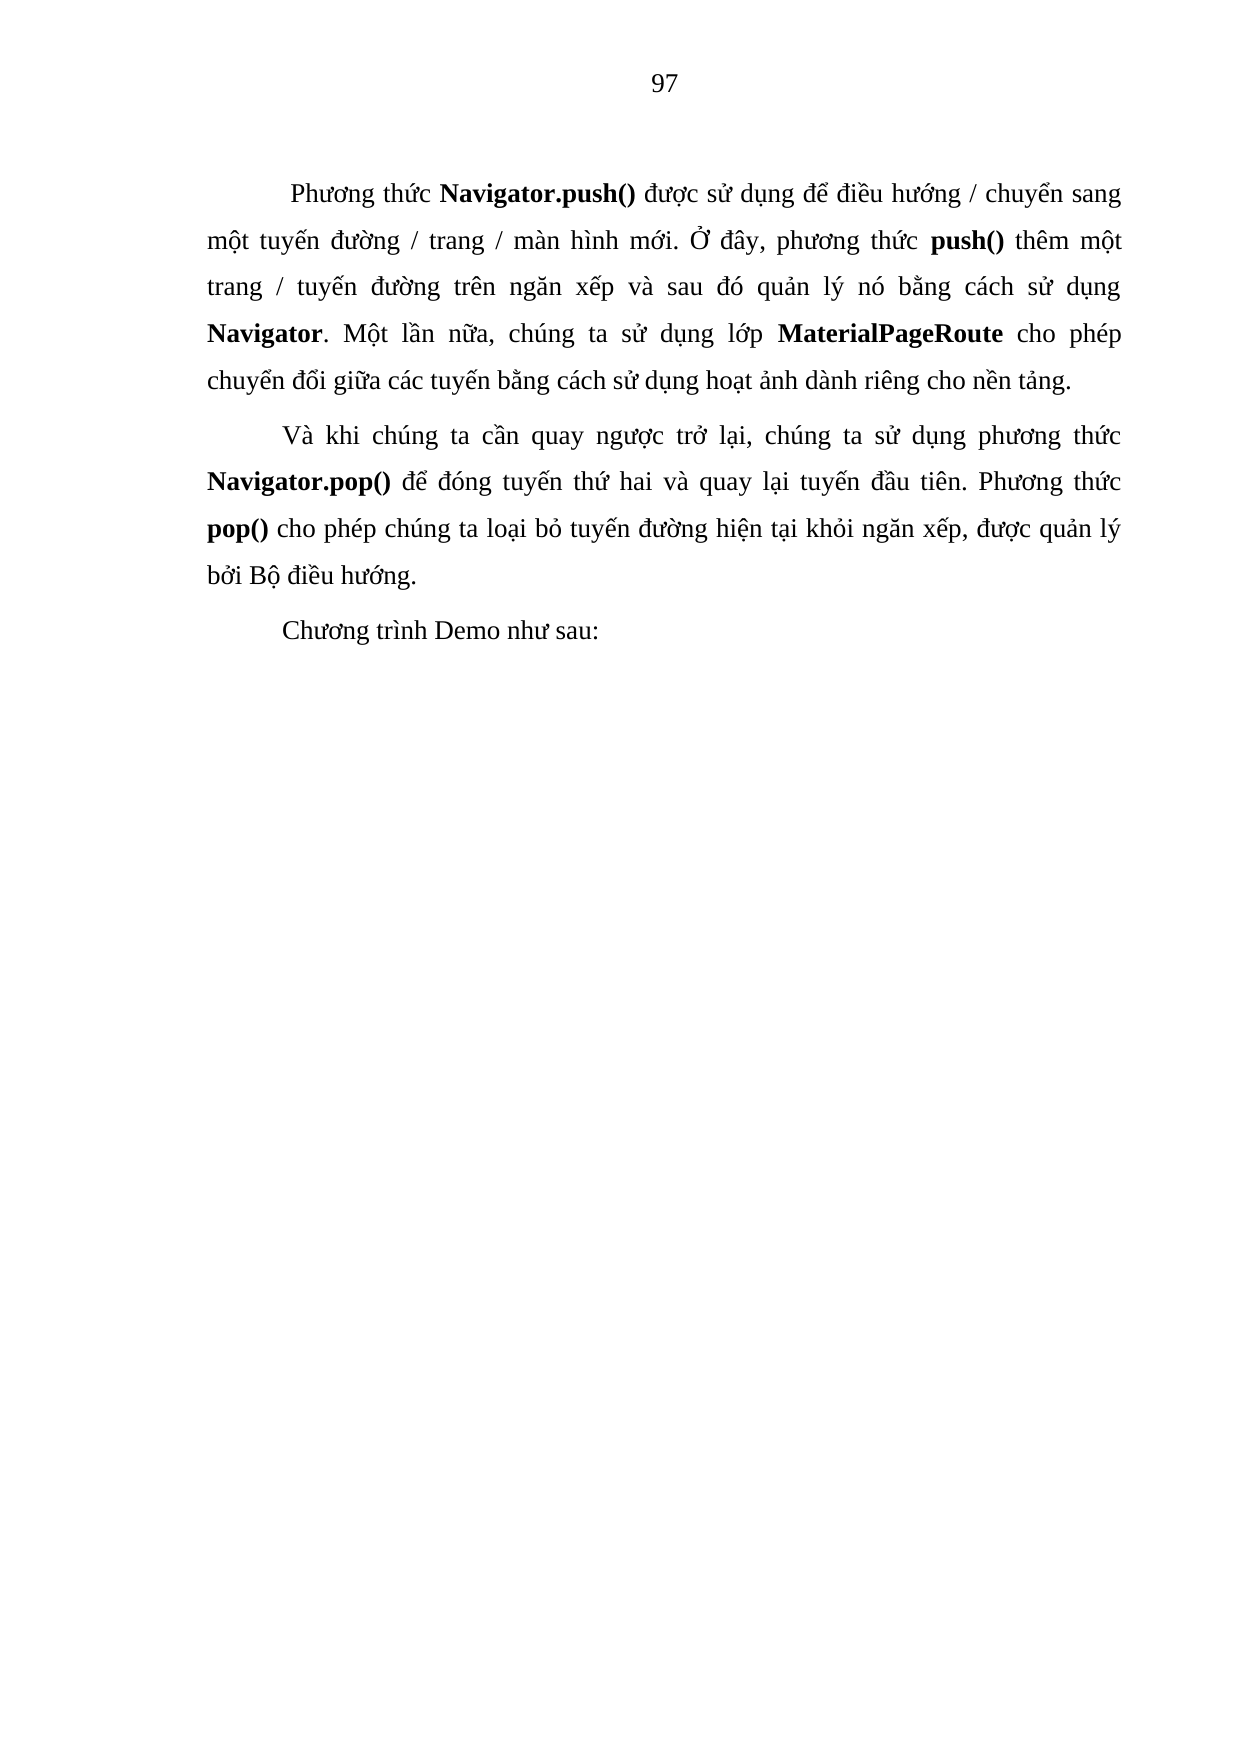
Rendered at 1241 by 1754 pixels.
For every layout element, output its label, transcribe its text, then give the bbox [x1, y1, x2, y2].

text Chương trình Demo như sau: [207, 614, 1122, 645]
text Và khi chúng ta cần quay ngược trở lại, chúng ta sử dụng phương thức Navigator.pop() để đóng tuyến thứ hai và quay lại tuyến đầu tiên. Phương thức pop() cho phép chúng ta loại bỏ tuyến đường hiện tại khỏi ngăn xếp, được quản lý bởi Bộ điều hướng. [207, 419, 1122, 590]
text Phương thức Navigator.push() được sử dụng để điều hướng / chuyển sang một tuyến đường / trang / màn hình mới. Ở đây, phương thức push() thêm một trang / tuyến đường trên ngăn xếp và sau đó quản lý nó bằng cách sử dụng Navigator. Một lần nữa, chúng ta sử dụng lớp MaterialPageRoute cho phép chuyển đổi giữa các tuyến bằng cách sử dụng hoạt ảnh dành riêng cho nền tảng. [207, 177, 1122, 395]
